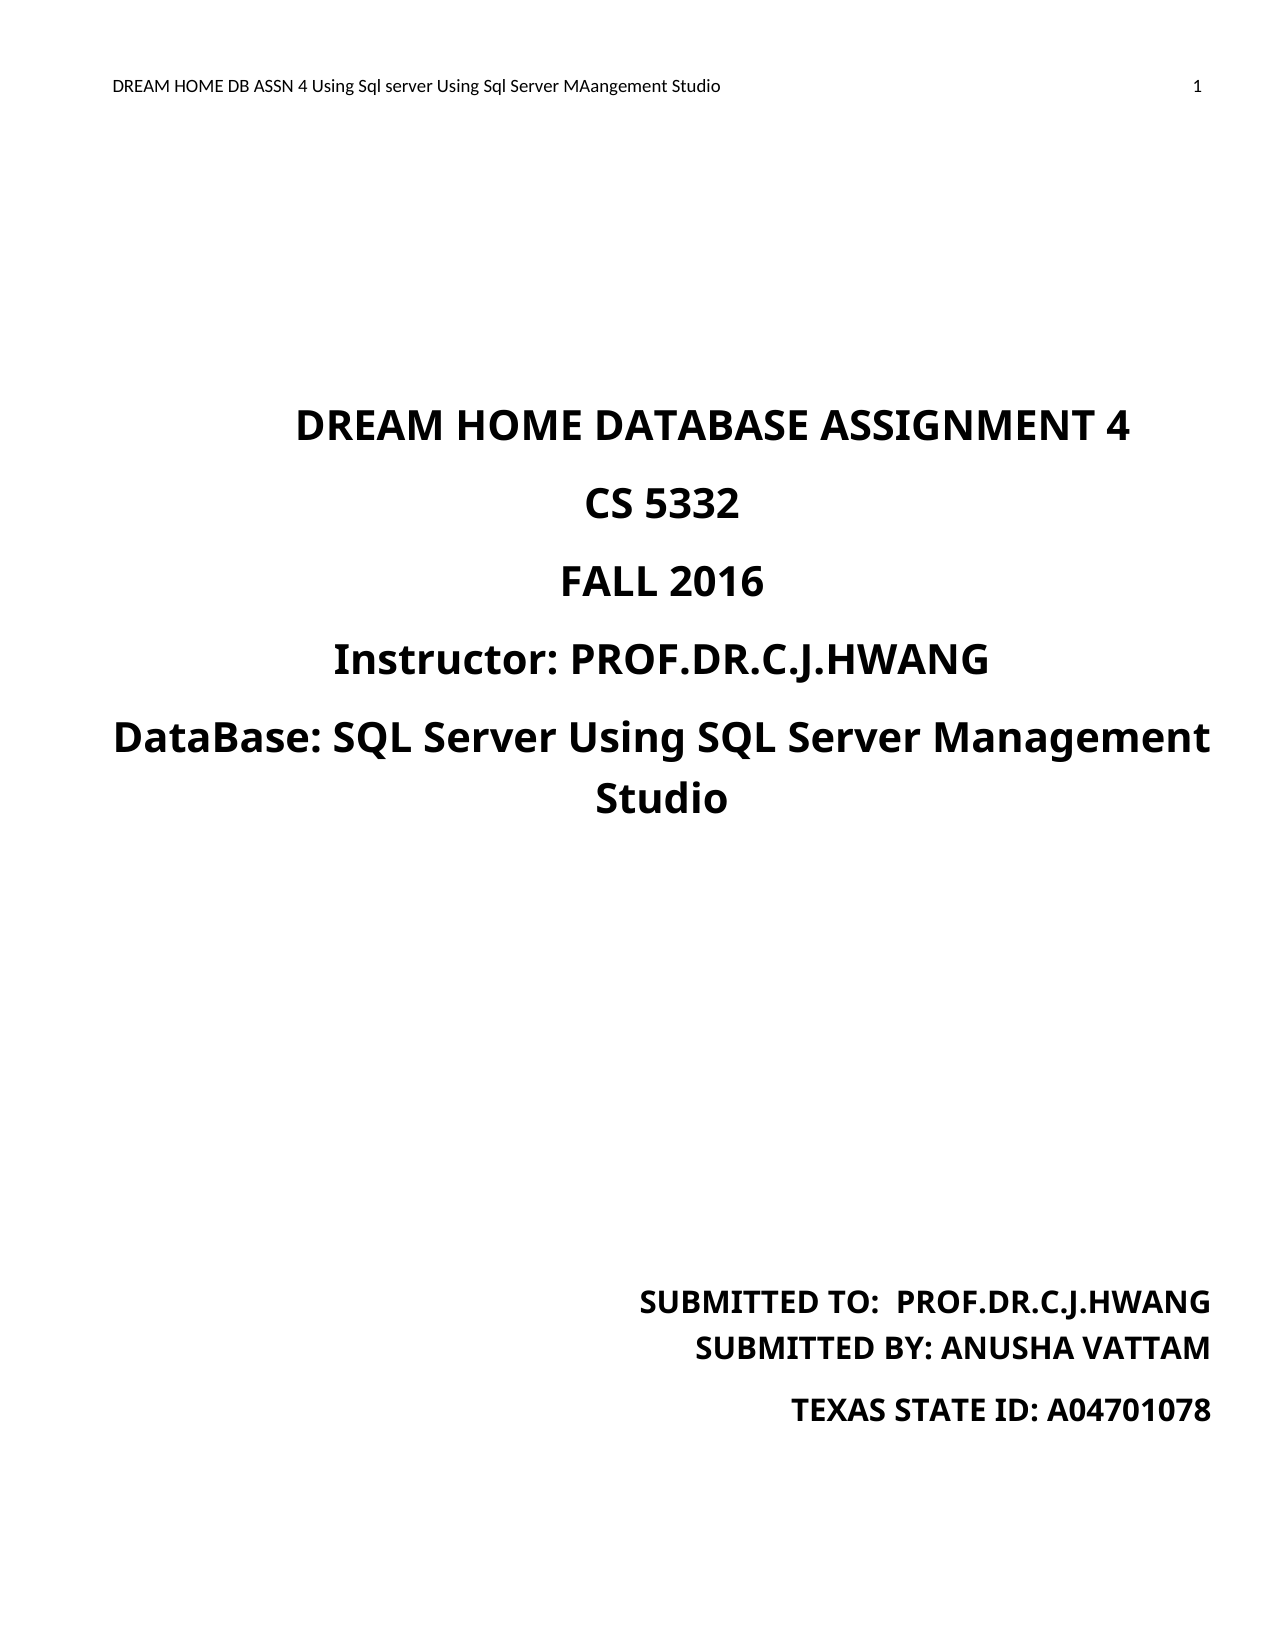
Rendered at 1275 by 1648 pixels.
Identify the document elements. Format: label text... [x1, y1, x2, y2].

text FALL 2016 [112, 552, 1211, 609]
text Instructor: PROF.DR.C.J.HWANG [112, 630, 1211, 687]
text DataBase: SQL Server Using SQL Server Management Studio [112, 708, 1211, 826]
text TEXAS STATE ID: A04701078 [487, 1388, 1211, 1431]
text CS 5332 [112, 474, 1211, 531]
text DREAM HOME DATABASE ASSIGNMENT 4 [187, 396, 1211, 453]
text SUBMITTED TO: PROF.DR.C.J.HWANG SUBMITTED BY: ANUSHA VATTAM [487, 1280, 1211, 1368]
